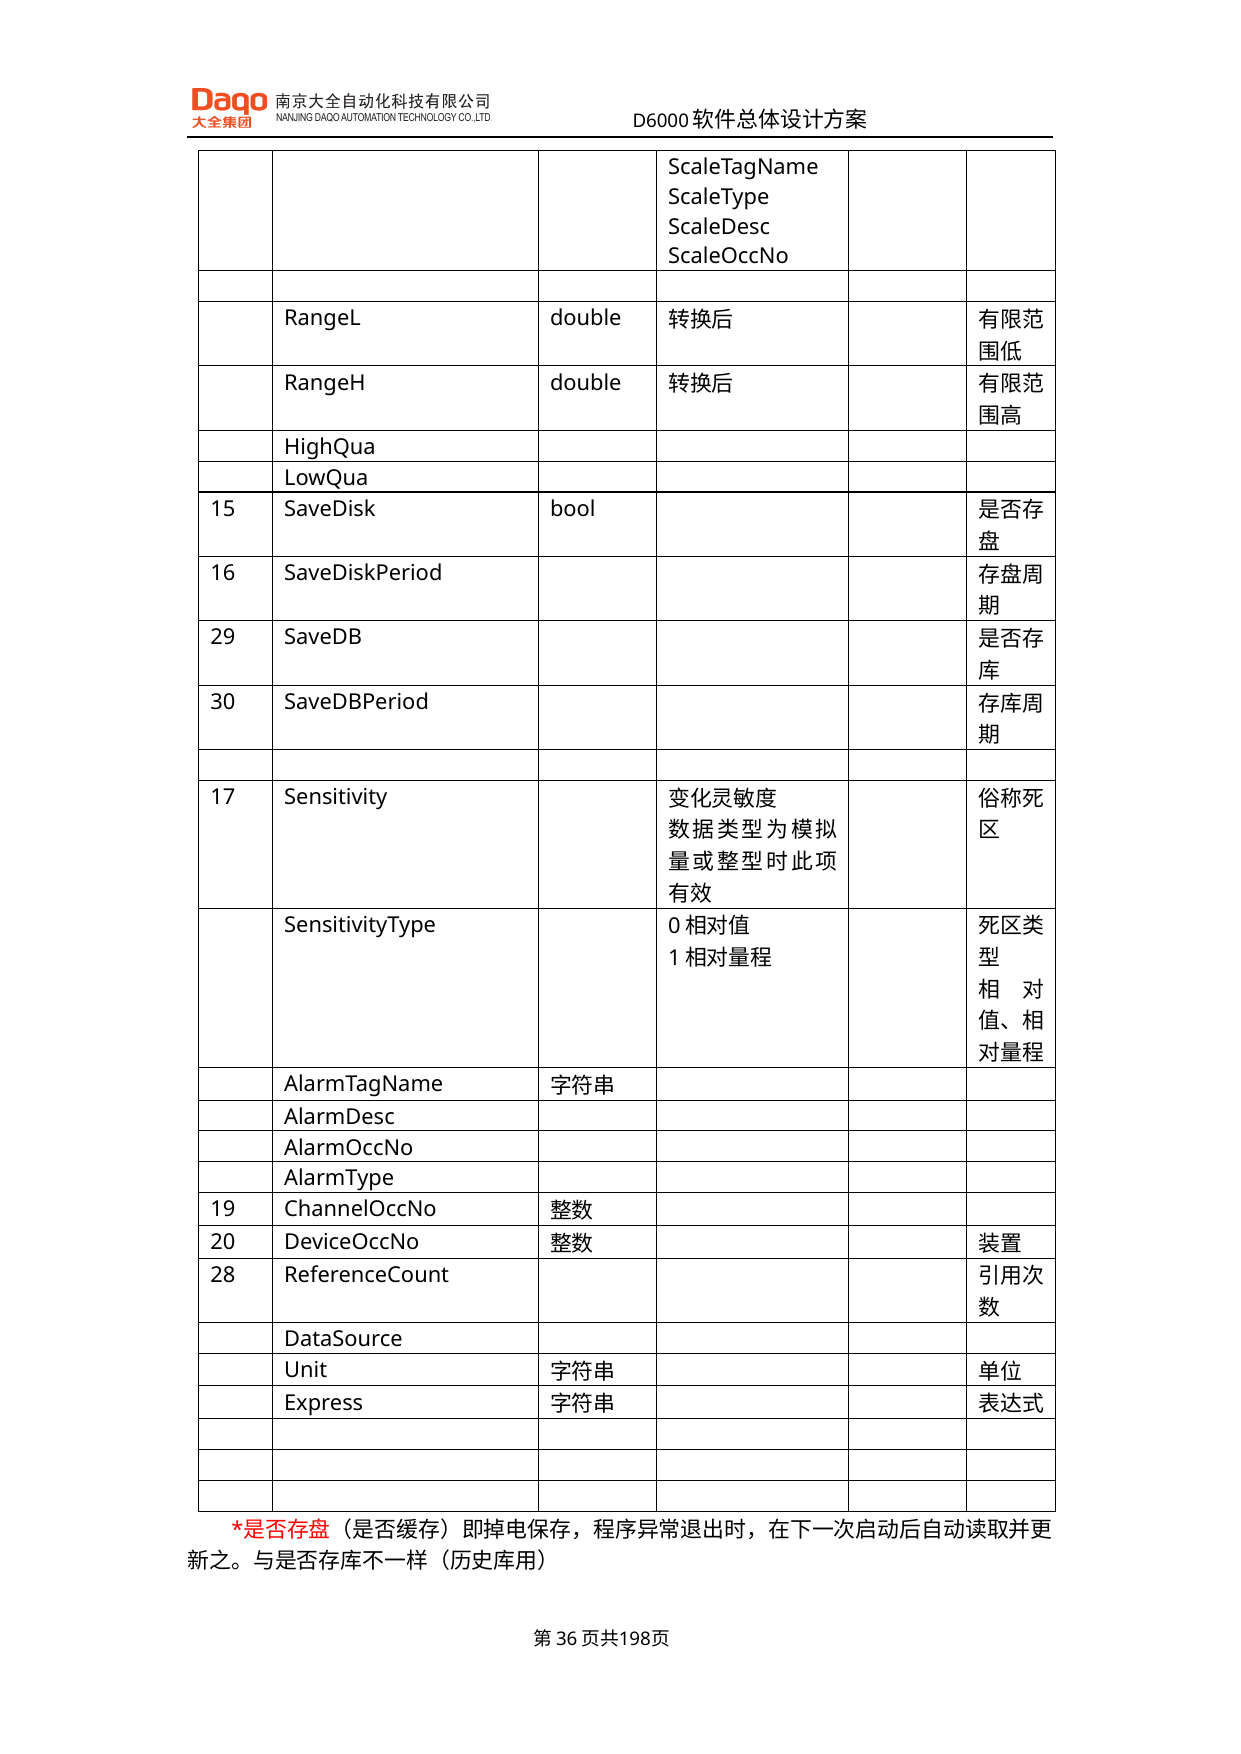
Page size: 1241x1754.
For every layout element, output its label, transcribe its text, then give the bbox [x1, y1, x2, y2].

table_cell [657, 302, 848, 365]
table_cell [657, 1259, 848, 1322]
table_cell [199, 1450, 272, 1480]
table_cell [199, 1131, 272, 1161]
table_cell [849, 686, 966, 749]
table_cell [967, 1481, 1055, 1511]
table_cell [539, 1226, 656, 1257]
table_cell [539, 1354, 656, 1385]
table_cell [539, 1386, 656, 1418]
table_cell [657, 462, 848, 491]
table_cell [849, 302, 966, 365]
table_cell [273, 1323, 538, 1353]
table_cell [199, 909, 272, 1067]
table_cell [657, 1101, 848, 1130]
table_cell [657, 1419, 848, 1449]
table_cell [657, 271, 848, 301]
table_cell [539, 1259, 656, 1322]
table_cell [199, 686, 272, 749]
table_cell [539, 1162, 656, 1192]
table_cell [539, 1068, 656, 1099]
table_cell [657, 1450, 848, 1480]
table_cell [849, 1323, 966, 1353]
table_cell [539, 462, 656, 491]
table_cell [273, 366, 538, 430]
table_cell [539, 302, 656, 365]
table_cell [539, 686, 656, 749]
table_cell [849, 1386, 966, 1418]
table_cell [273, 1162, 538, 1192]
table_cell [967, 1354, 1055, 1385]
picture [187, 88, 492, 128]
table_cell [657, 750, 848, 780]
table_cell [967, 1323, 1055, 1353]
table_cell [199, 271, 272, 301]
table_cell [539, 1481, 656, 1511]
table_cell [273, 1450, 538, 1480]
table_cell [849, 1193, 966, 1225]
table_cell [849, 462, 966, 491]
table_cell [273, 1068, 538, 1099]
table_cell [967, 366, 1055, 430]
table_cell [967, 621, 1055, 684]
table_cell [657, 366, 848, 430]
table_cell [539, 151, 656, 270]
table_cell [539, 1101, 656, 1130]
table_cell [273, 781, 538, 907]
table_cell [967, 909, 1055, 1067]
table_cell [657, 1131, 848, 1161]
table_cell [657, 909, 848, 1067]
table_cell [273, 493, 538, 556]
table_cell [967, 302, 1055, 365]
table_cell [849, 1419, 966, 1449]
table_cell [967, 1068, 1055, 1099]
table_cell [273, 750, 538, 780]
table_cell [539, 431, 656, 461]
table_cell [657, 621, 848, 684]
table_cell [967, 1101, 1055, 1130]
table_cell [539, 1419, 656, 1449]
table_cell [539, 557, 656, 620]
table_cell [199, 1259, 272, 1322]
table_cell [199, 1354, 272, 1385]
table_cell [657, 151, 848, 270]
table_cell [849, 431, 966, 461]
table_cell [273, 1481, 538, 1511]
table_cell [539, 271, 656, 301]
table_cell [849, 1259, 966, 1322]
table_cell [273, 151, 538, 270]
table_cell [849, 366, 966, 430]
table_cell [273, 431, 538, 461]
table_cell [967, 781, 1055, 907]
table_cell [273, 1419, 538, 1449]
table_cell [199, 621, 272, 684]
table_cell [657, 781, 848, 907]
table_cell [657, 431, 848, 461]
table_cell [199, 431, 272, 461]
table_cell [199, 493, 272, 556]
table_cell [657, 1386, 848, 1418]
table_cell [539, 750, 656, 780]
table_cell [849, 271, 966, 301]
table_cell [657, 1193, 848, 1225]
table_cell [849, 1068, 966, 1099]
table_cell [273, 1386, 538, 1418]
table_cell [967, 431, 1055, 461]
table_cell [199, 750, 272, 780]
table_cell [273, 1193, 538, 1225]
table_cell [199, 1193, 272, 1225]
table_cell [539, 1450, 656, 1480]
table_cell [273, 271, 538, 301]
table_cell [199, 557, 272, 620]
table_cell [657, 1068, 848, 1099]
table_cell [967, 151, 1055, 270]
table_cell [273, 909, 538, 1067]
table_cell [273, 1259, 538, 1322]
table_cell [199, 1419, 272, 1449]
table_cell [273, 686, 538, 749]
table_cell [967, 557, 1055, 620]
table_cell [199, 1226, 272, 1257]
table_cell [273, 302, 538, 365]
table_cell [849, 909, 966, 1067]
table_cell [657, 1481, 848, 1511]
text *是否存盘（是否缓存）即掉电保存，程序异常退出时，在下一次启动后自动读取并更新之。与是否存库不一样（历史库用） [187, 1512, 1053, 1575]
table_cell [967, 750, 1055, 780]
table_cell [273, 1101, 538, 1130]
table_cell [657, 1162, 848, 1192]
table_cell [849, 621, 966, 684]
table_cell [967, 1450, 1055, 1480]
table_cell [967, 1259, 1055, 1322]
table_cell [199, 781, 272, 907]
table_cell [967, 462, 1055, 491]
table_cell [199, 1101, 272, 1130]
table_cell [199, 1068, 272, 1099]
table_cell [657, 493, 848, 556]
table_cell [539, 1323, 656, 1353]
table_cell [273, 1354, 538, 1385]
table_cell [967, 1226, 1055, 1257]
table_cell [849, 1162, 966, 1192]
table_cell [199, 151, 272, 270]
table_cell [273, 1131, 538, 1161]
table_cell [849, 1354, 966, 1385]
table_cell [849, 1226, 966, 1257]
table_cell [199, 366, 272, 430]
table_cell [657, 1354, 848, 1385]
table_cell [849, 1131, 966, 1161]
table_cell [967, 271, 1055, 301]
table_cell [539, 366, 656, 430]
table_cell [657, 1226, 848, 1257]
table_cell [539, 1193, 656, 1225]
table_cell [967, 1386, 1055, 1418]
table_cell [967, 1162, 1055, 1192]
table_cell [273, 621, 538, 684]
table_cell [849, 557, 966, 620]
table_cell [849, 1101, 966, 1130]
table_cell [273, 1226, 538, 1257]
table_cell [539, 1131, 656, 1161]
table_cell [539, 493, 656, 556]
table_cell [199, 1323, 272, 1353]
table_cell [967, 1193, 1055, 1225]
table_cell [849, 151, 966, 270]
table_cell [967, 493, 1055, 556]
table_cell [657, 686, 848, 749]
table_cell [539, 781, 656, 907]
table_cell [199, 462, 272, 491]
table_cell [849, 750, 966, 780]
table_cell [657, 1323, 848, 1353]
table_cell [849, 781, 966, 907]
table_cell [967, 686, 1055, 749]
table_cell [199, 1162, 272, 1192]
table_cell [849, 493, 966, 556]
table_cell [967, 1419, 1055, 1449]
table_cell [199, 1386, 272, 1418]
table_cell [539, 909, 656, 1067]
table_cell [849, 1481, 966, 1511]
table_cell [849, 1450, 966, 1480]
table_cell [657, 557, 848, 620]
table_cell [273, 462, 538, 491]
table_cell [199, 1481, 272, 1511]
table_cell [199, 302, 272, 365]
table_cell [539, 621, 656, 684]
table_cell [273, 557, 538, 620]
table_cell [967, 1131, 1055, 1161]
